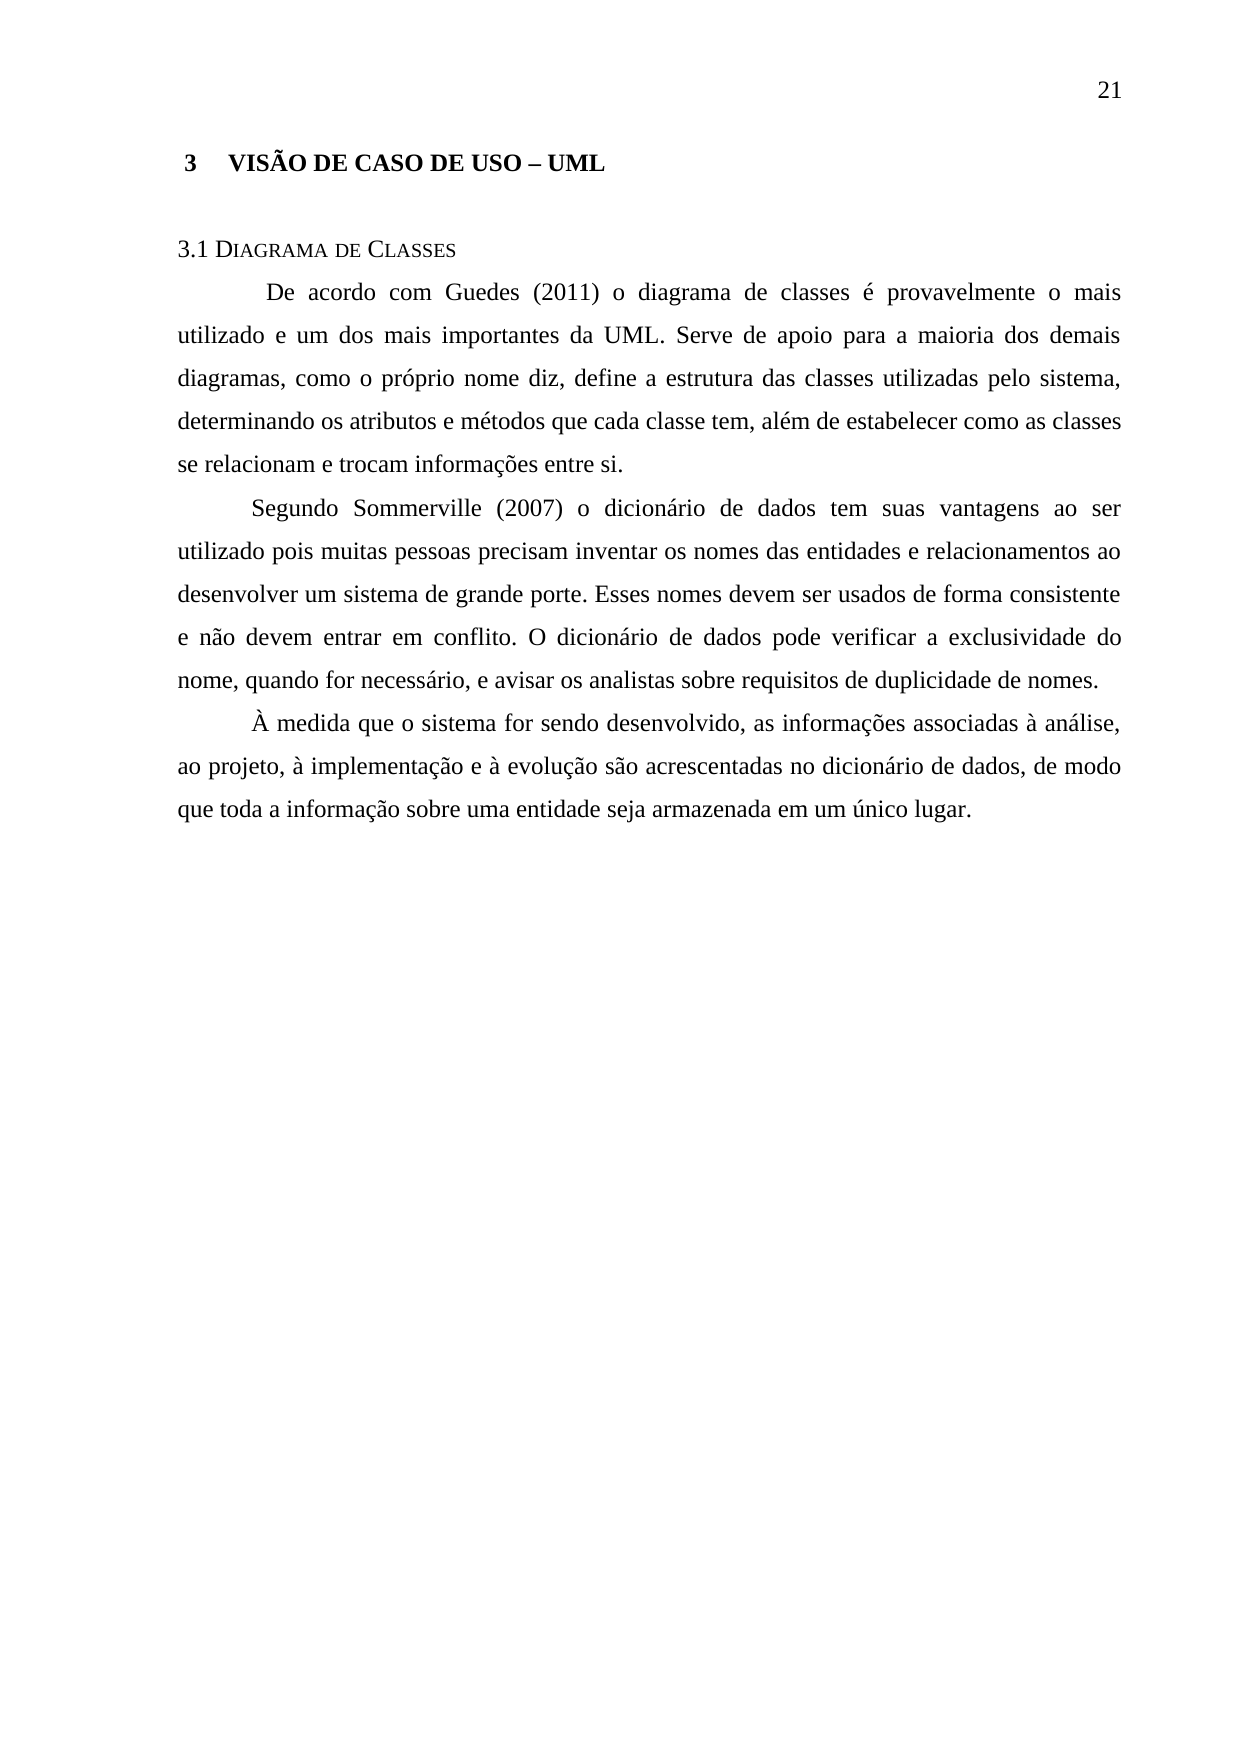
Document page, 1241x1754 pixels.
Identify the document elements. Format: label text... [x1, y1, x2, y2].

text De acordo com Guedes (2011) o diagrama de classes é provavelmente o mais utilizado e um dos mais importantes da UML. Serve de apoio para a maioria dos demais diagramas, como o próprio nome diz, define a estrutura das classes utilizadas pelo sistema, determinando os atributos e métodos que cada classe tem, além de estabelecer como as classes se relacionam e trocam informações entre si. [177, 277, 1122, 478]
text À medida que o sistema for sendo desenvolvido, as informações associadas à análise, ao projeto, à implementação e à evolução são acrescentadas no dicionário de dados, de modo que toda a informação sobre uma entidade seja armazenada em um único lugar. [177, 708, 1122, 823]
subtitle VISÃO DE CASO DE USO – UML [184, 148, 1122, 176]
subtitle 3.1 Diagrama de Classes [177, 234, 1122, 263]
text Segundo Sommerville (2007) o dicionário de dados tem suas vantagens ao ser utilizado pois muitas pessoas precisam inventar os nomes das entidades e relacionamentos ao desenvolver um sistema de grande porte. Esses nomes devem ser usados de forma consistente e não devem entrar em conflito. O dicionário de dados pode verificar a exclusividade do nome, quando for necessário, e avisar os analistas sobre requisitos de duplicidade de nomes. [177, 493, 1122, 694]
